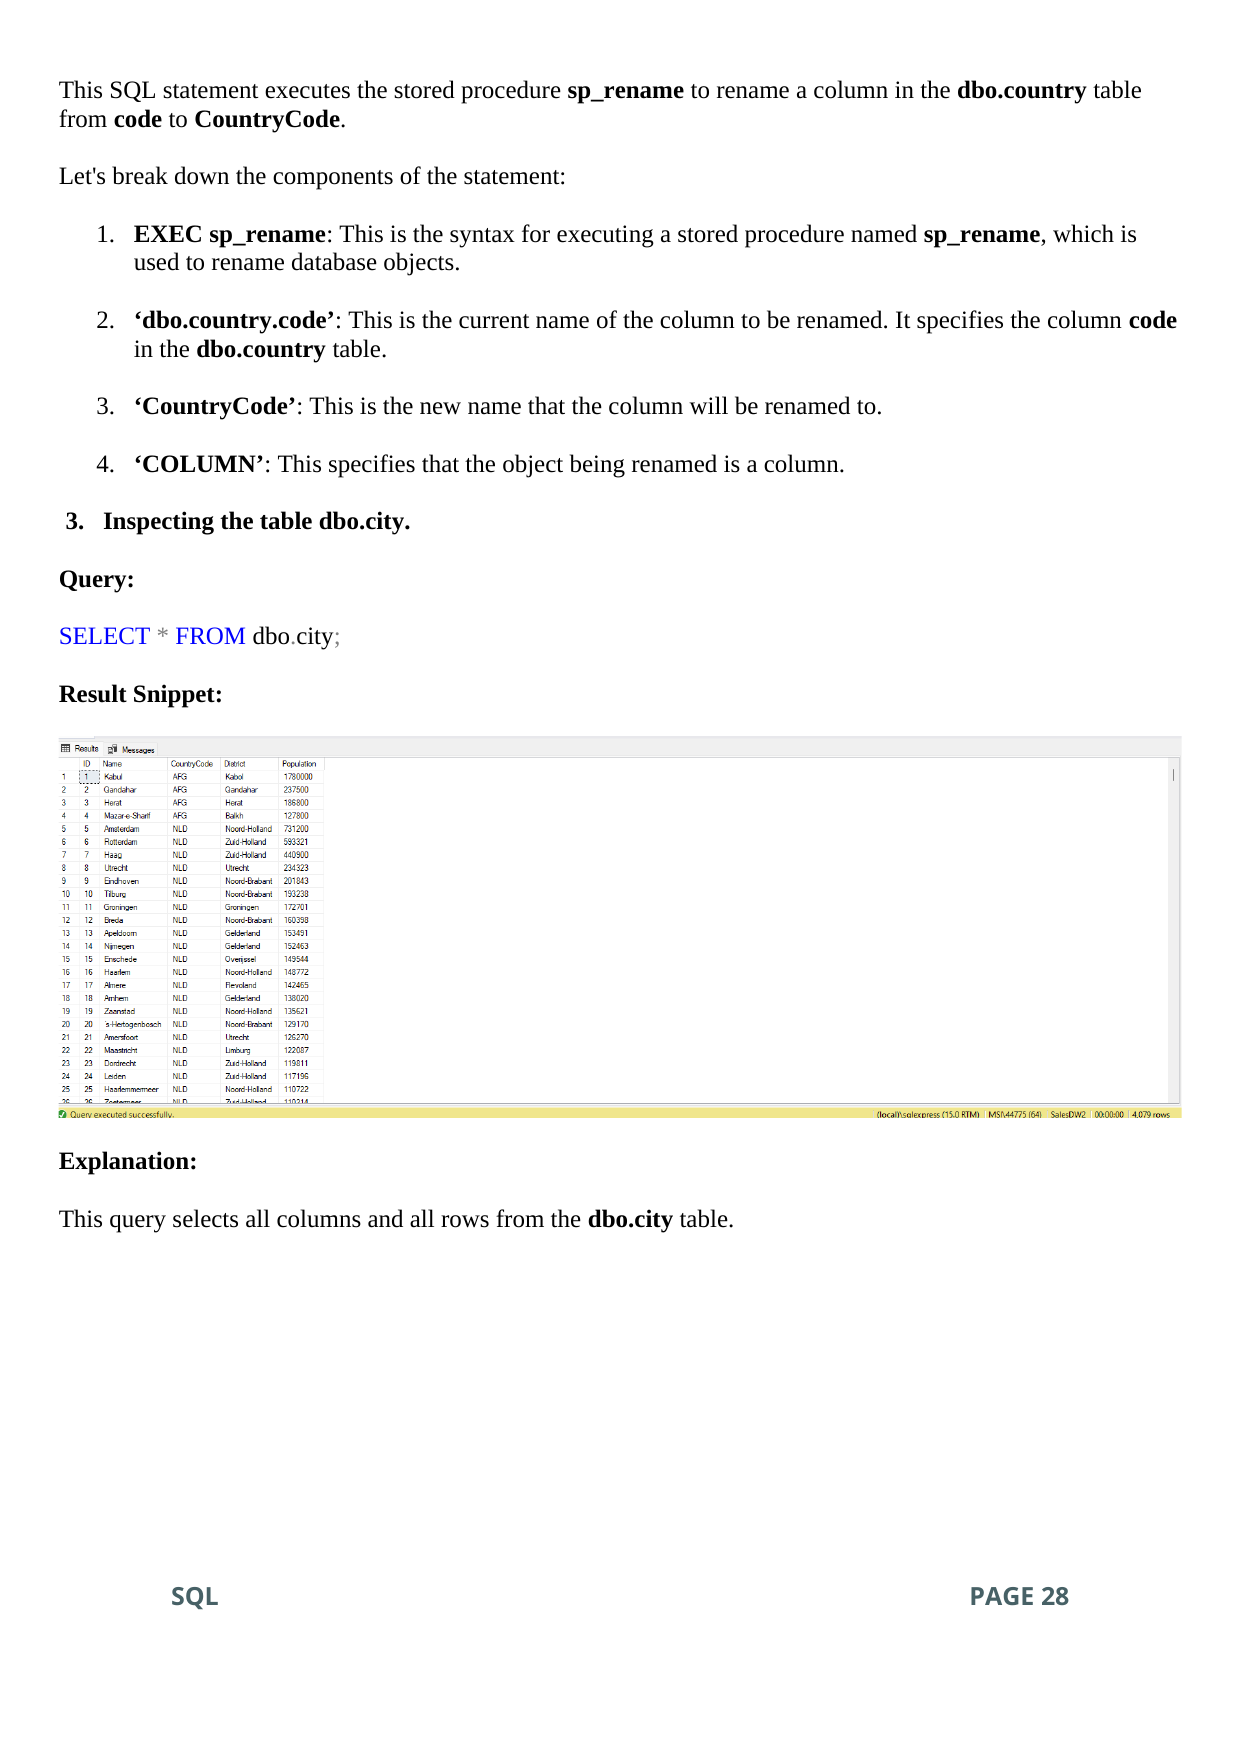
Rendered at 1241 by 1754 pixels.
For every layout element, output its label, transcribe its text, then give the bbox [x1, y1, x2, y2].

list ‘CountryCode’: This is the new name that the column will be renamed to. [96, 391, 1182, 420]
text SELECT * FROM dbo.city; [58, 621, 1182, 650]
text Explanation: [58, 1146, 1182, 1175]
text This query selects all columns and all rows from the dbo.city table. [58, 1204, 1182, 1232]
text Let's break down the components of the statement: [58, 161, 1182, 190]
text This SQL statement executes the stored procedure sp_rename to rename a column in the dbo.country table from code to CountryCode. [58, 75, 1182, 132]
list ‘dbo.country.code’: This is the current name of the column to be renamed. It specifies the column code in the dbo.country table. [96, 305, 1182, 362]
list EXEC sp_rename: This is the syntax for executing a stored procedure named sp_rename, which is used to rename database objects. [96, 219, 1182, 276]
text Query: [58, 564, 1182, 592]
text Result Snippet: [58, 679, 1182, 707]
list ‘COLUMN’: This specifies that the object being renamed is a column. [96, 449, 1182, 477]
list Inspecting the table dbo.city. [65, 506, 1182, 535]
picture [58, 736, 1182, 1118]
